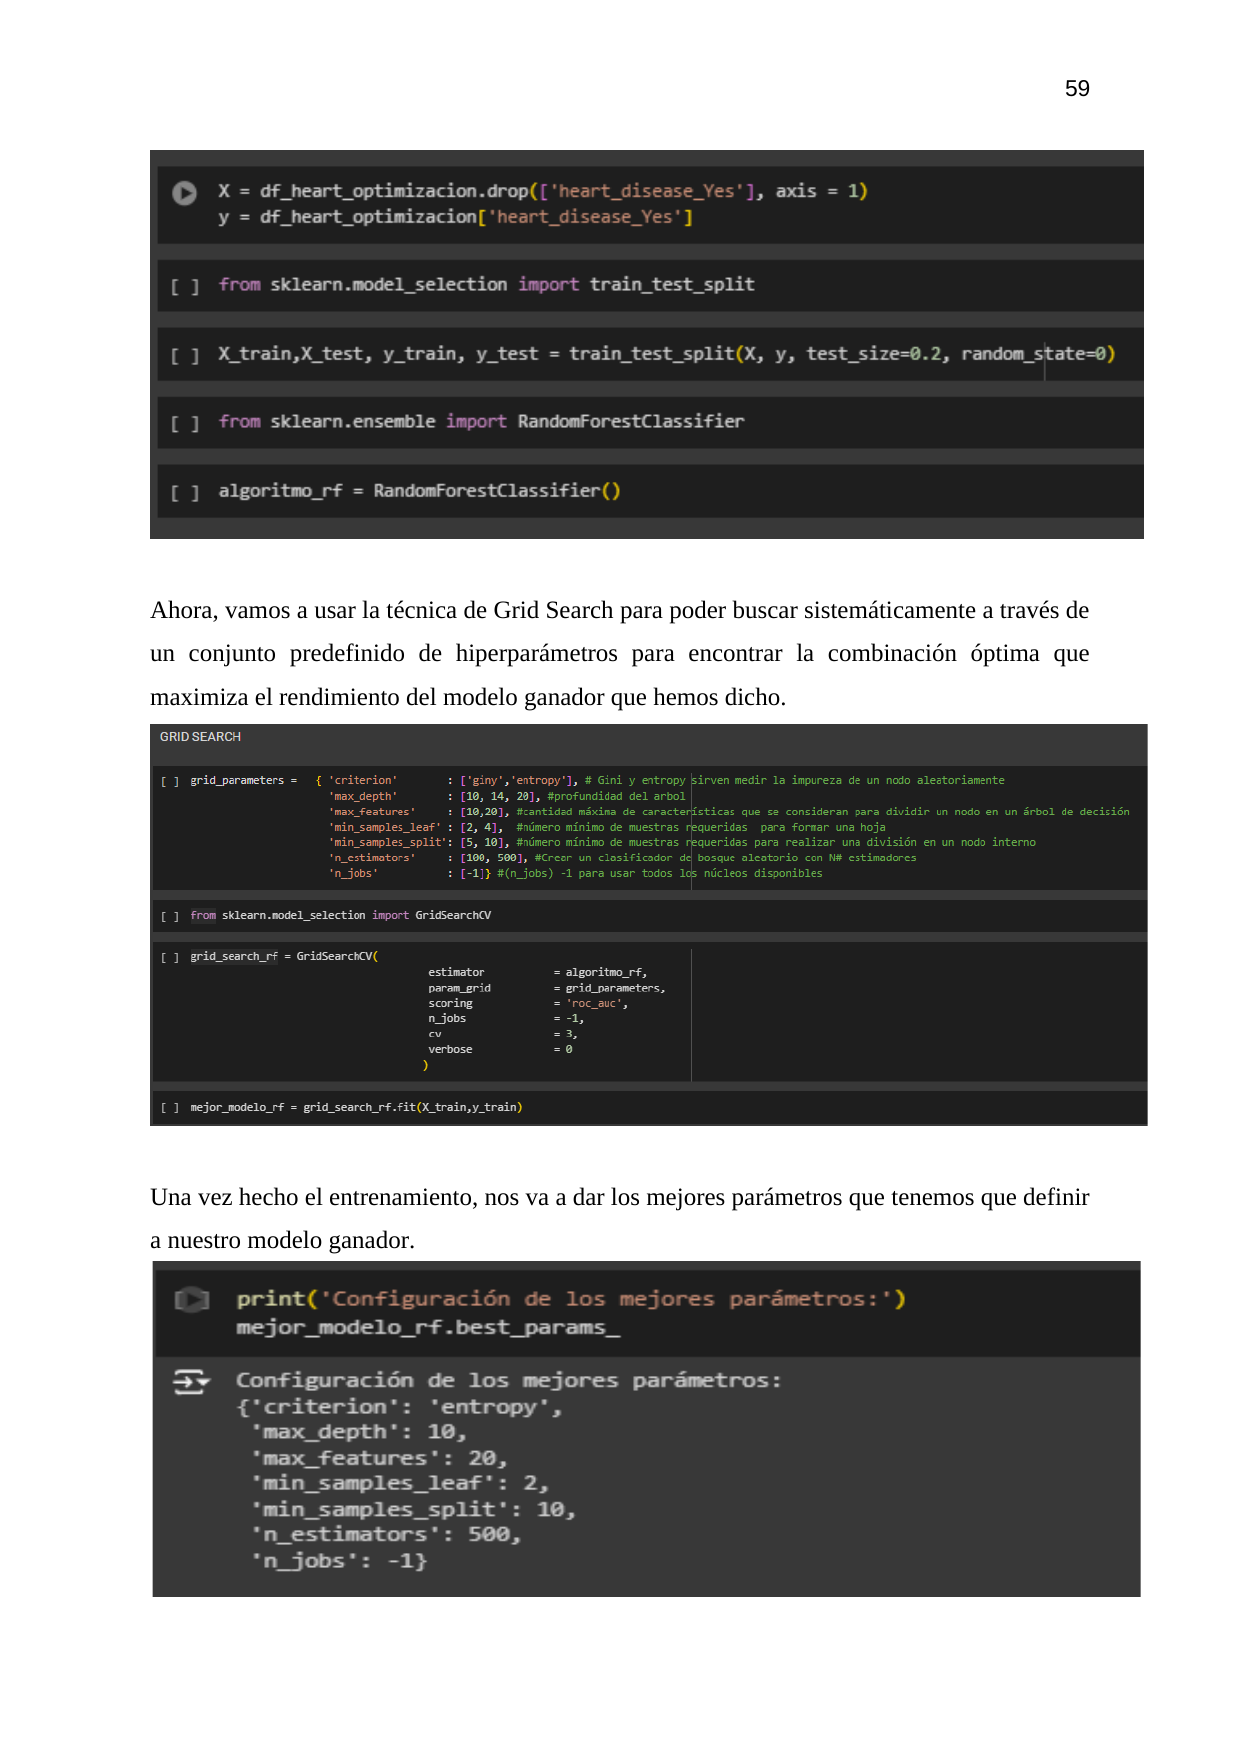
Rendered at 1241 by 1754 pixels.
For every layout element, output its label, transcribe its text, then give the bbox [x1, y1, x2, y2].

picture [150, 150, 1144, 539]
picture [150, 1261, 1139, 1594]
picture [150, 724, 1148, 1126]
text Ahora, vamos a usar la técnica de Grid Search para poder buscar sistemáticamente a través de un conjunto predefinido de hiperparámetros para encontrar la combinación óptima que maximiza el rendimiento del modelo ganador que hemos dicho. [150, 595, 1090, 710]
text Una vez hecho el entrenamiento, nos va a dar los mejores parámetros que tenemos que definir a nuestro modelo ganador. [150, 1182, 1090, 1254]
